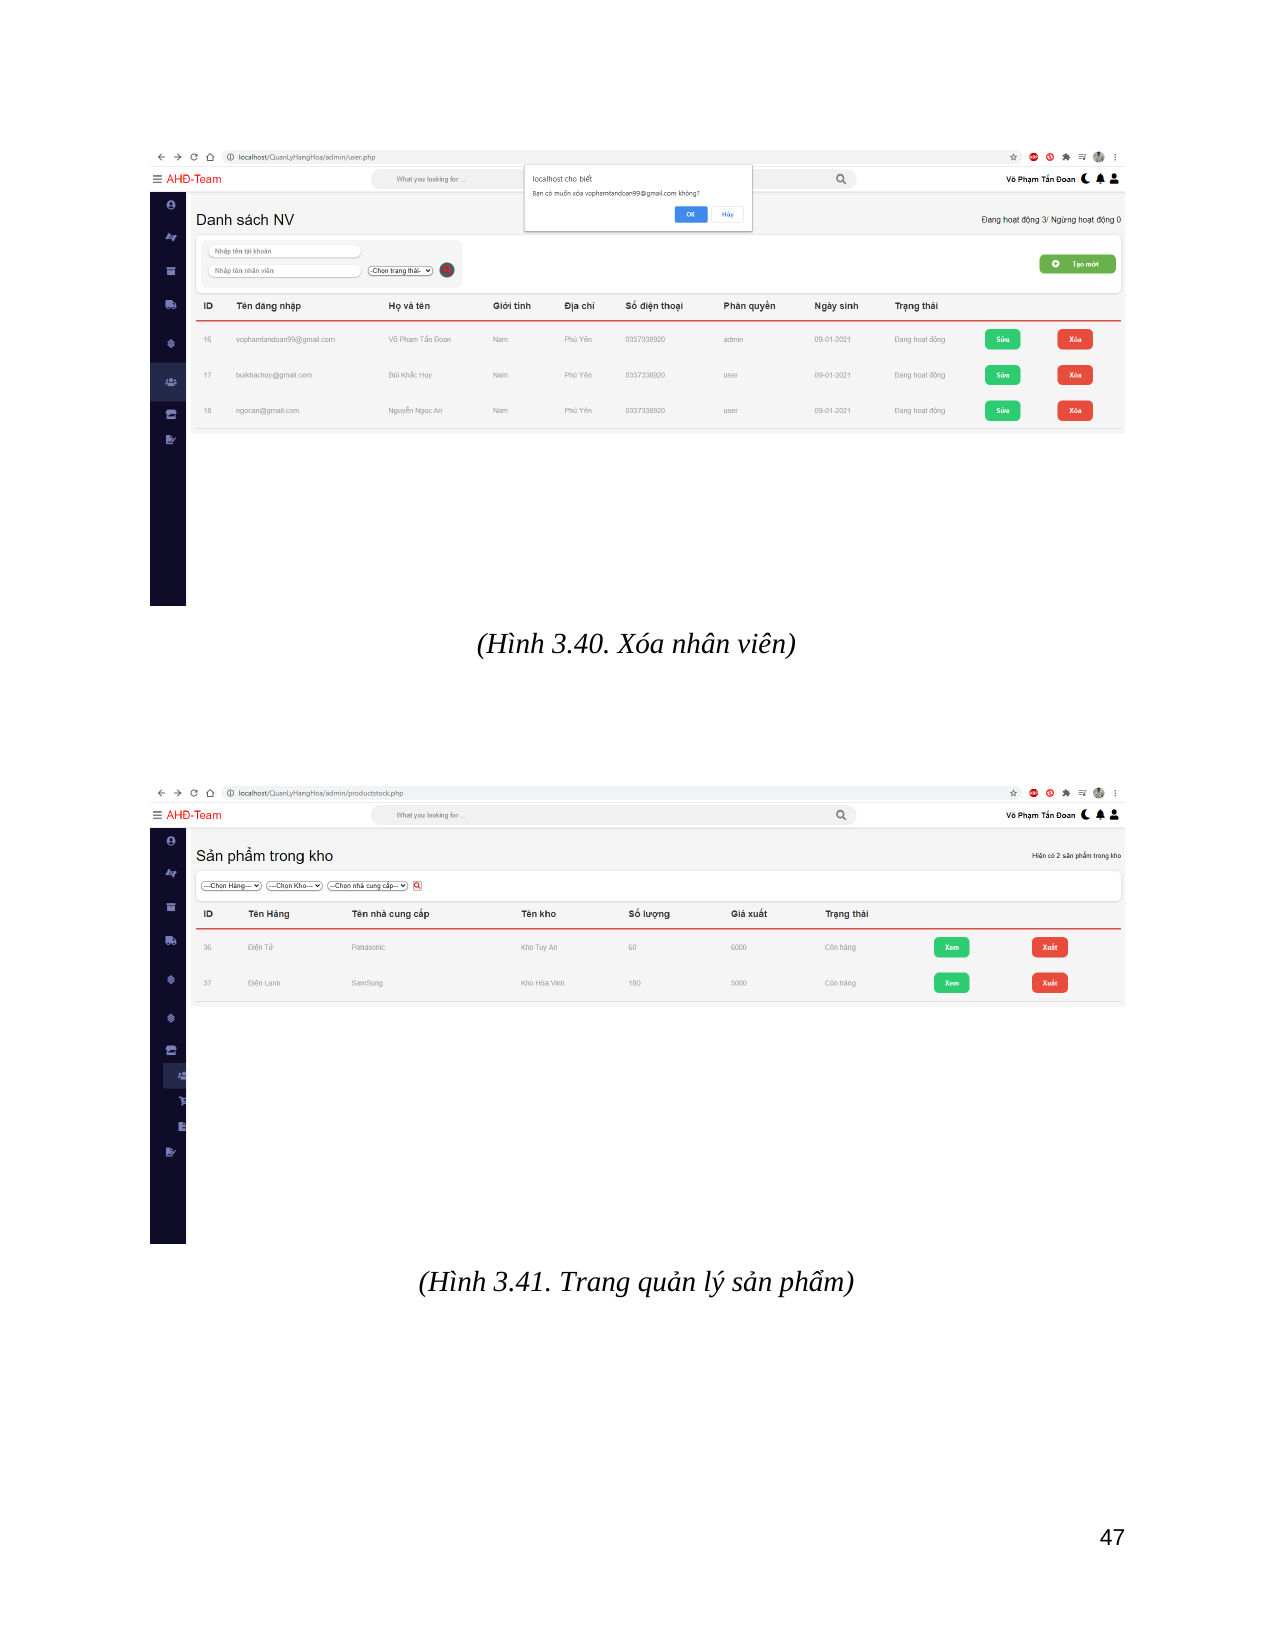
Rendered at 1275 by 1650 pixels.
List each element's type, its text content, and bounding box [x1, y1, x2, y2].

text (Hình 3.41. Trang quản lý sản phẩm) [150, 1264, 1125, 1298]
picture [150, 150, 1125, 606]
picture [150, 784, 1125, 1244]
text (Hình 3.40. Xóa nhân viên) [150, 626, 1125, 660]
